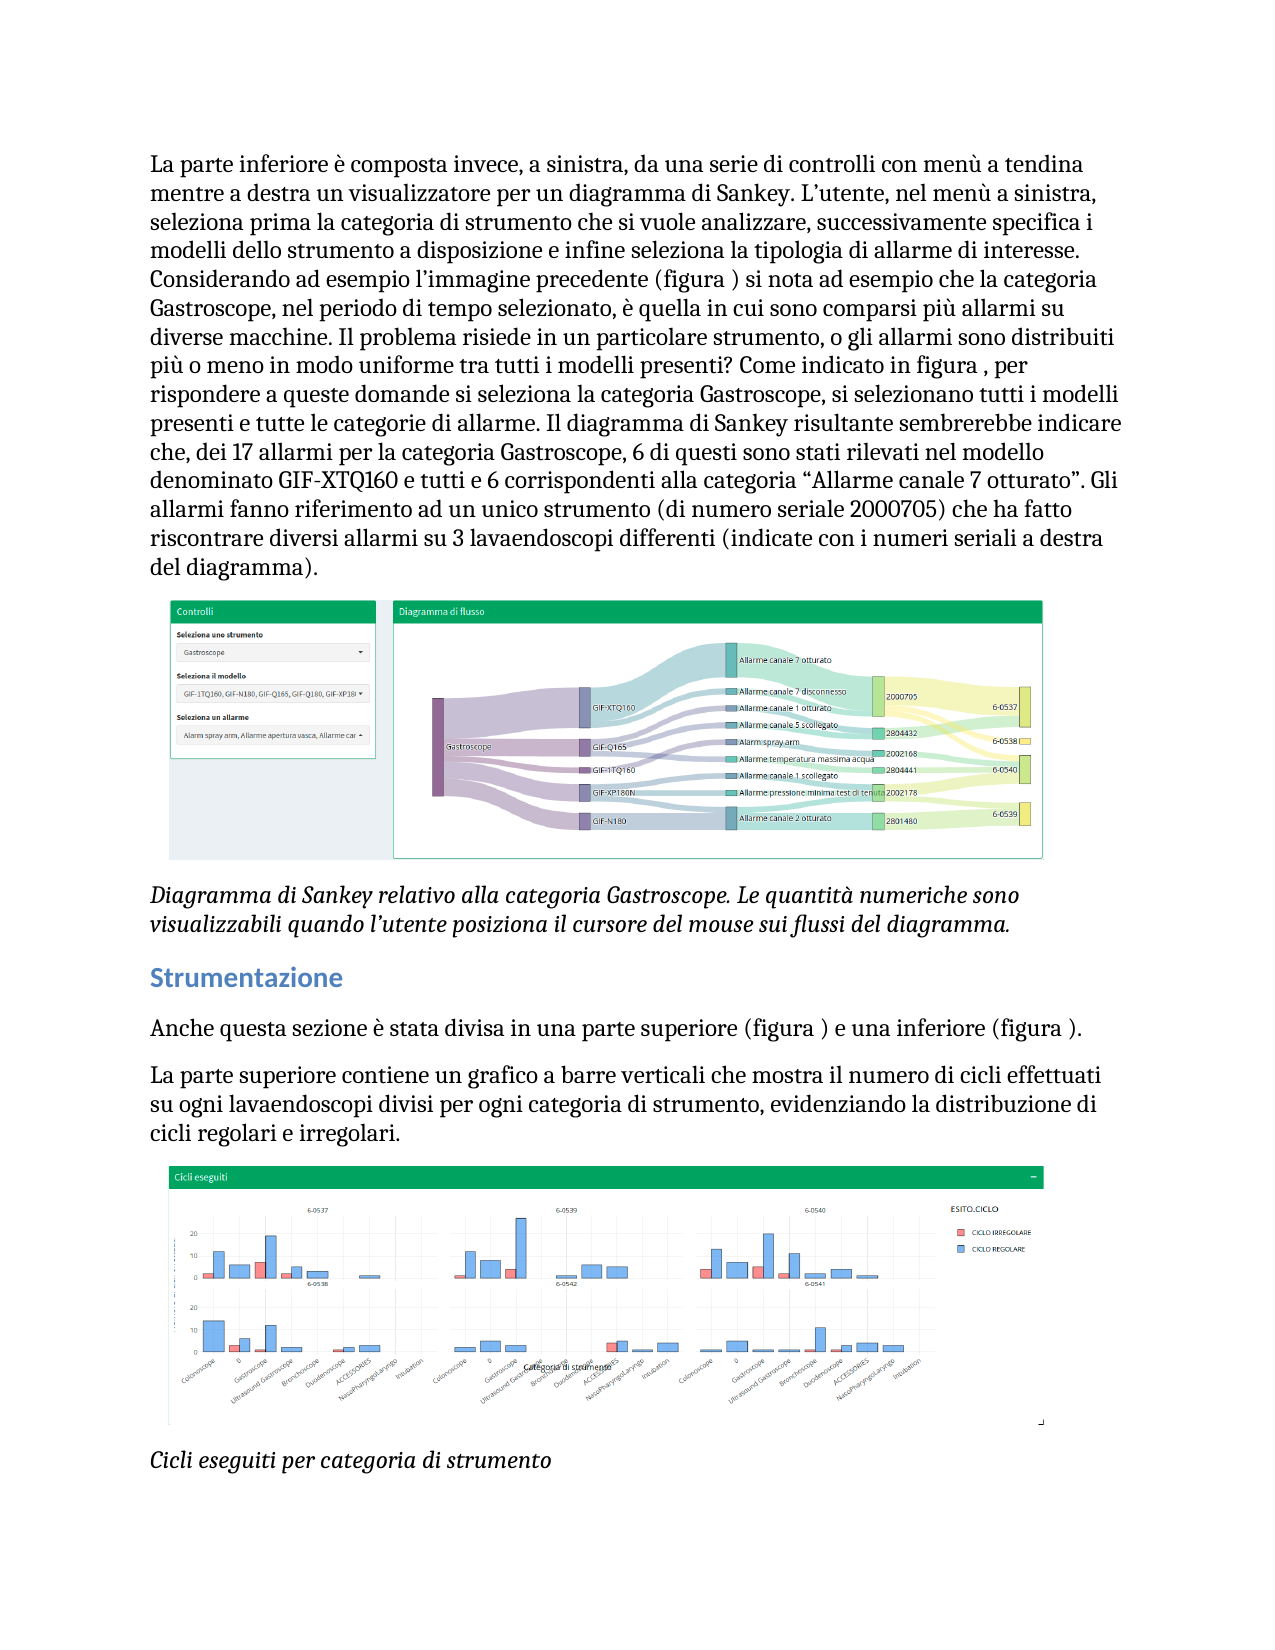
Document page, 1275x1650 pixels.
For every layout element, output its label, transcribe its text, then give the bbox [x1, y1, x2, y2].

subtitle Strumentazione [150, 959, 1125, 995]
text Diagramma di Sankey relativo alla categoria Gastroscope. Le quantità numeriche sono visualizzabili quando l’utente posiziona il cursore del mouse sui flussi del diagramma. [150, 881, 1125, 938]
text Cicli eseguiti per categoria di strumento [150, 1446, 1125, 1474]
text Anche questa sezione è stata divisa in una parte superiore (figura ) e una inferiore (figura ). [150, 1013, 1125, 1042]
picture [168, 1166, 1044, 1425]
text La parte inferiore è composta invece, a sinistra, da una serie di controlli con menù a tendina mentre a destra un visualizzatore per un diagramma di Sankey. L’utente, nel menù a sinistra, seleziona prima la categoria di strumento che si vuole analizzare, successivamente specifica i modelli dello strumento a disposizione e infine seleziona la tipologia di allarme di interesse. Considerando ad esempio l’immagine precedente (figura ) si nota ad esempio che la categoria Gastroscope, nel periodo di tempo selezionato, è quella in cui sono comparsi più allarmi su diverse macchine. Il problema risiede in un particolare strumento, o gli allarmi sono distribuiti più o meno in modo uniforme tra tutti i modelli presenti? Come indicato in figura , per rispondere a queste domande si seleziona la categoria Gastroscope, si selezionano tutti i modelli presenti e tutte le categorie di allarme. Il diagramma di Sankey risultante sembrerebbe indicare che, dei 17 allarmi per la categoria Gastroscope, 6 di questi sono stati rilevati nel modello denominato GIF-XTQ160 e tutti e 6 corrispondenti alla categoria “Allarme canale 7 otturato”. Gli allarmi fanno riferimento ad un unico strumento (di numero seriale 2000705) che ha fatto riscontrare diversi allarmi su 3 lavaendoscopi differenti (indicate con i numeri seriali a destra del diagramma). [150, 150, 1125, 581]
text La parte superiore contiene un grafico a barre verticali che mostra il numero di cicli effettuati su ogni lavaendoscopi divisi per ogni categoria di strumento, evidenziando la distribuzione di cicli regolari e irregolari. [150, 1061, 1125, 1147]
picture [168, 600, 1044, 860]
